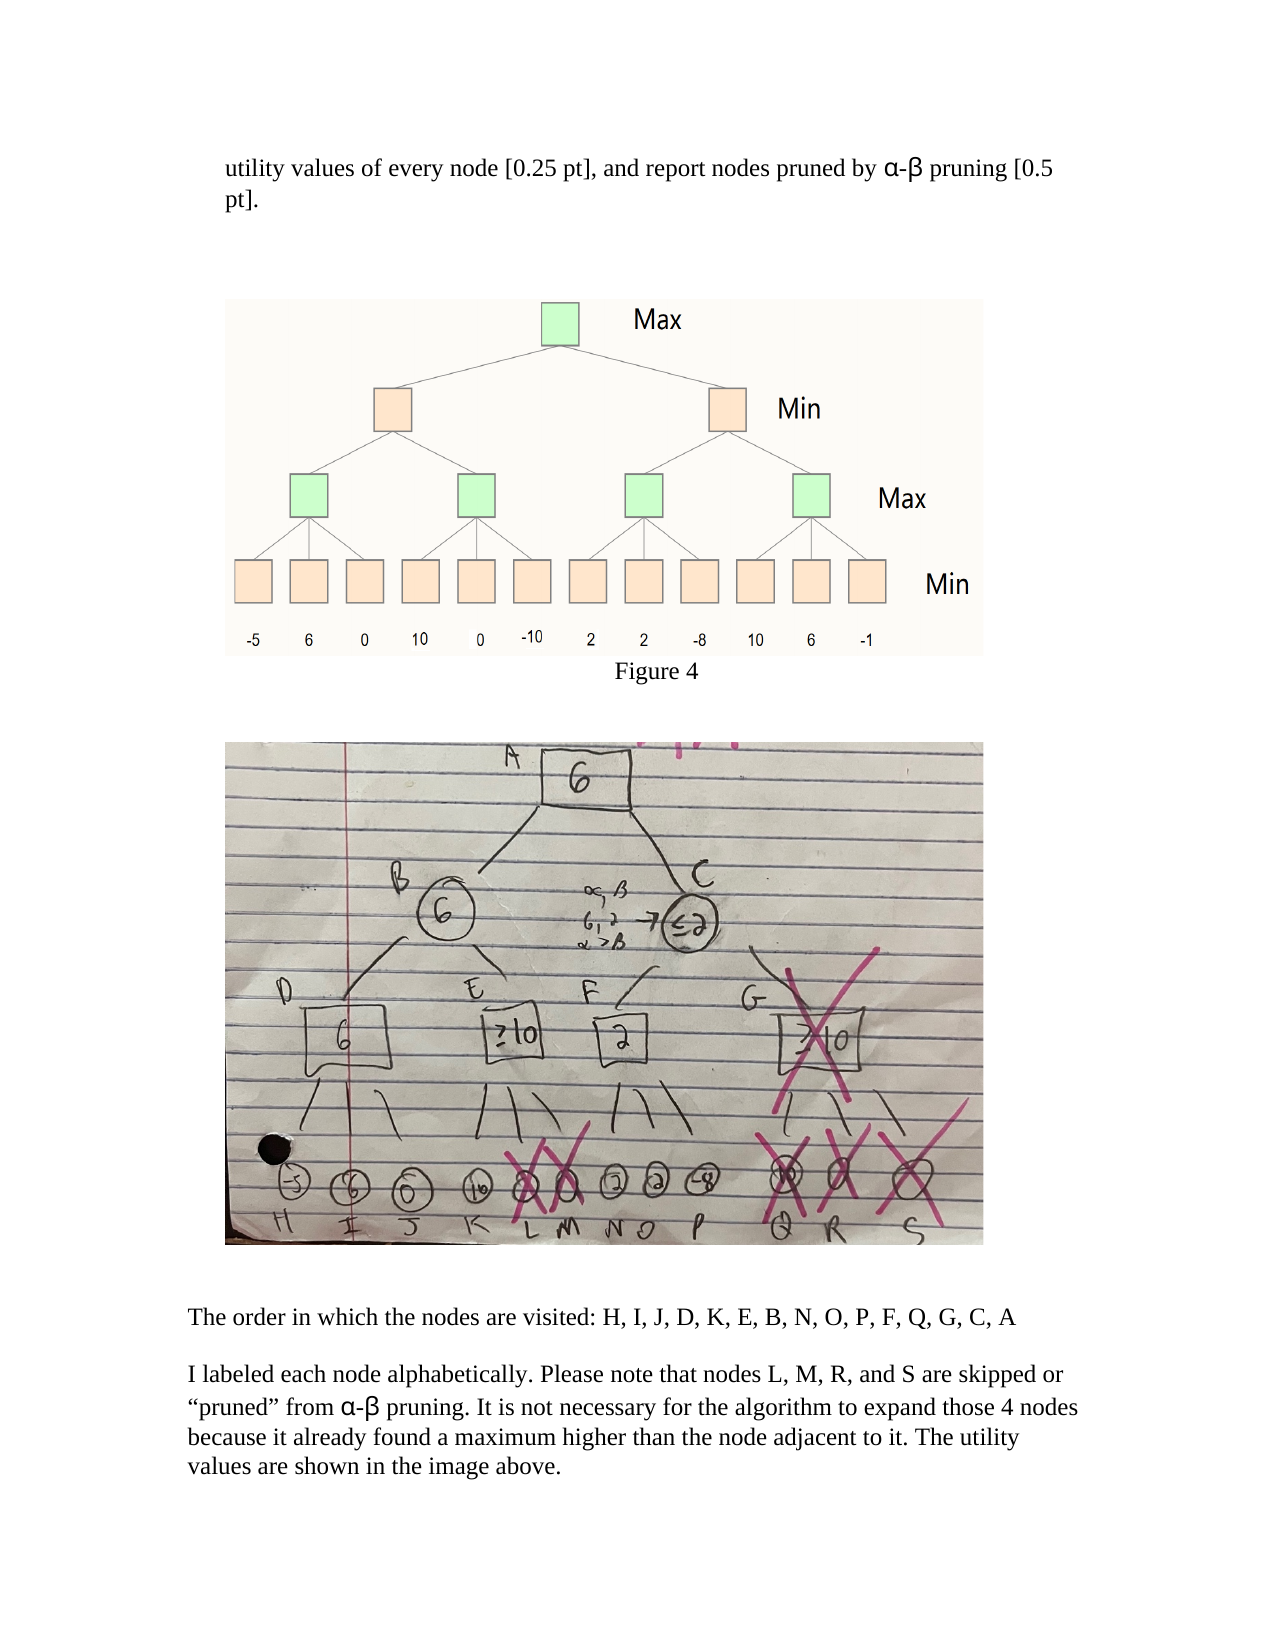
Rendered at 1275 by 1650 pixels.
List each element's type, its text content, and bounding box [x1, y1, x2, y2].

text Figure 4 [225, 656, 1087, 684]
text I labeled each node alphabetically. Please note that nodes L, M, R, and S are skipped or “pruned” from α-β pruning. It is not necessary for the algorithm to expand those 4 nodes because it already found a maximum higher than the node adjacent to it. The utility values are shown in the image above. [187, 1359, 1087, 1480]
list utility values of every node [0.25 pt], and report nodes pruned by α-β pruning [0.5 pt]. [225, 150, 1087, 213]
picture [225, 299, 984, 656]
text The order in which the nodes are visited: H, I, J, D, K, E, B, N, O, P, F, Q, G, C, A [187, 1302, 1087, 1331]
picture [225, 742, 984, 1245]
